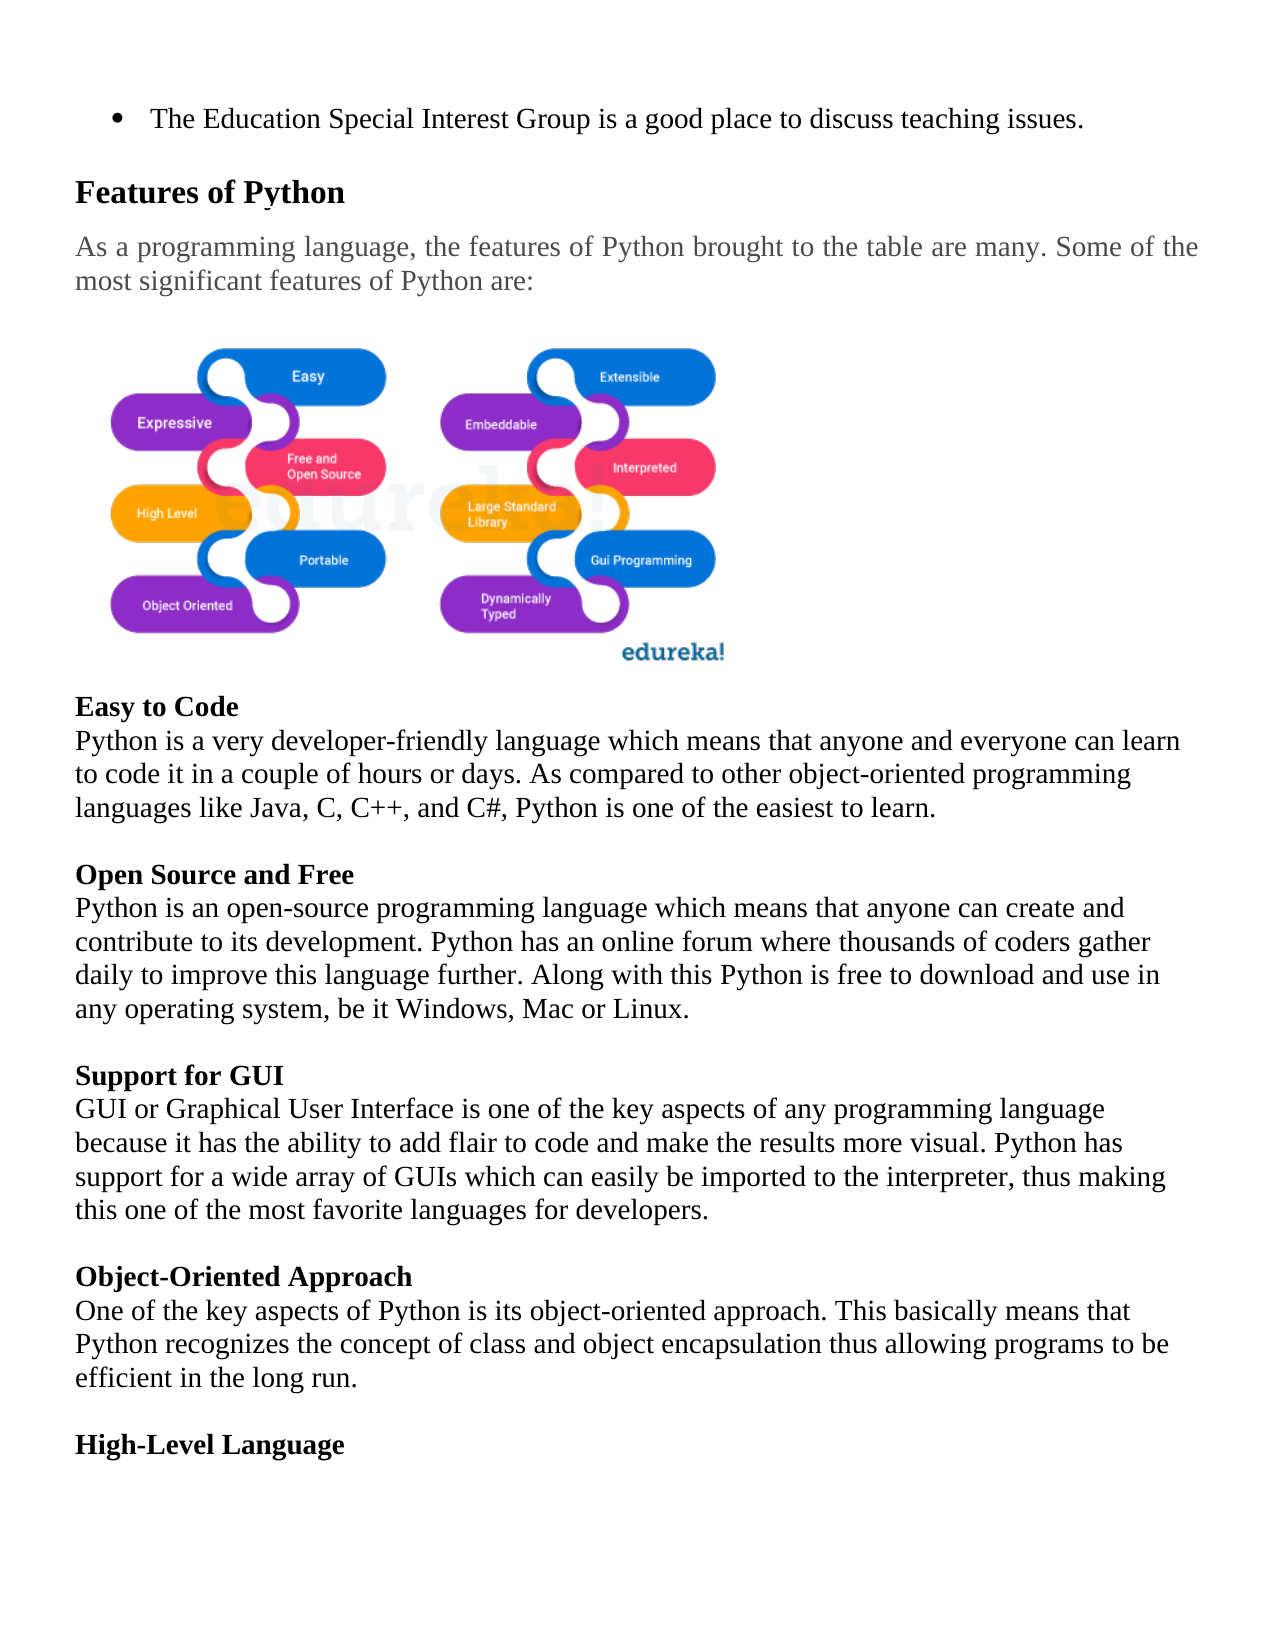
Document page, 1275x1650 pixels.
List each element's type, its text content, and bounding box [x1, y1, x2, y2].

text As a programming language, the features of Python brought to the table are many. Some of the most significant features of Python are: [75, 229, 1200, 296]
text Python is an open-source programming language which means that anyone can create and contribute to its development. Python has an online forum where thousands of coders gather daily to improve this language further. Along with this Python is free to download and use in any operating system, be it Windows, Mac or Linux. [75, 890, 1200, 1024]
subtitle Features of Python [75, 172, 1200, 211]
text One of the key aspects of Python is its object-oriented approach. This basically means that Python recognizes the concept of class and object encapsulation thus allowing programs to be efficient in the long run. [75, 1293, 1200, 1393]
text Easy to Code [75, 689, 1200, 723]
text Support for GUI [75, 1058, 1200, 1092]
list The Education Special Interest Group is a good place to discuss teaching issues. [112, 101, 1200, 135]
text Python is a very developer-friendly language which means that anyone and everyone can learn to code it in a couple of hours or days. As compared to other object-oriented programming languages like Java, C, C++, and C#, Python is one of the easiest to learn. [75, 723, 1200, 823]
text High-Level Language [75, 1427, 1200, 1461]
picture [75, 329, 747, 676]
text Object-Oriented Approach [75, 1259, 1200, 1293]
text GUI or Graphical User Interface is one of the key aspects of any programming language because it has the ability to add flair to code and make the results more visual. Python has support for a wide array of GUIs which can easily be imported to the interpreter, thus making this one of the most favorite languages for developers. [75, 1092, 1200, 1226]
text Open Source and Free [75, 857, 1200, 890]
